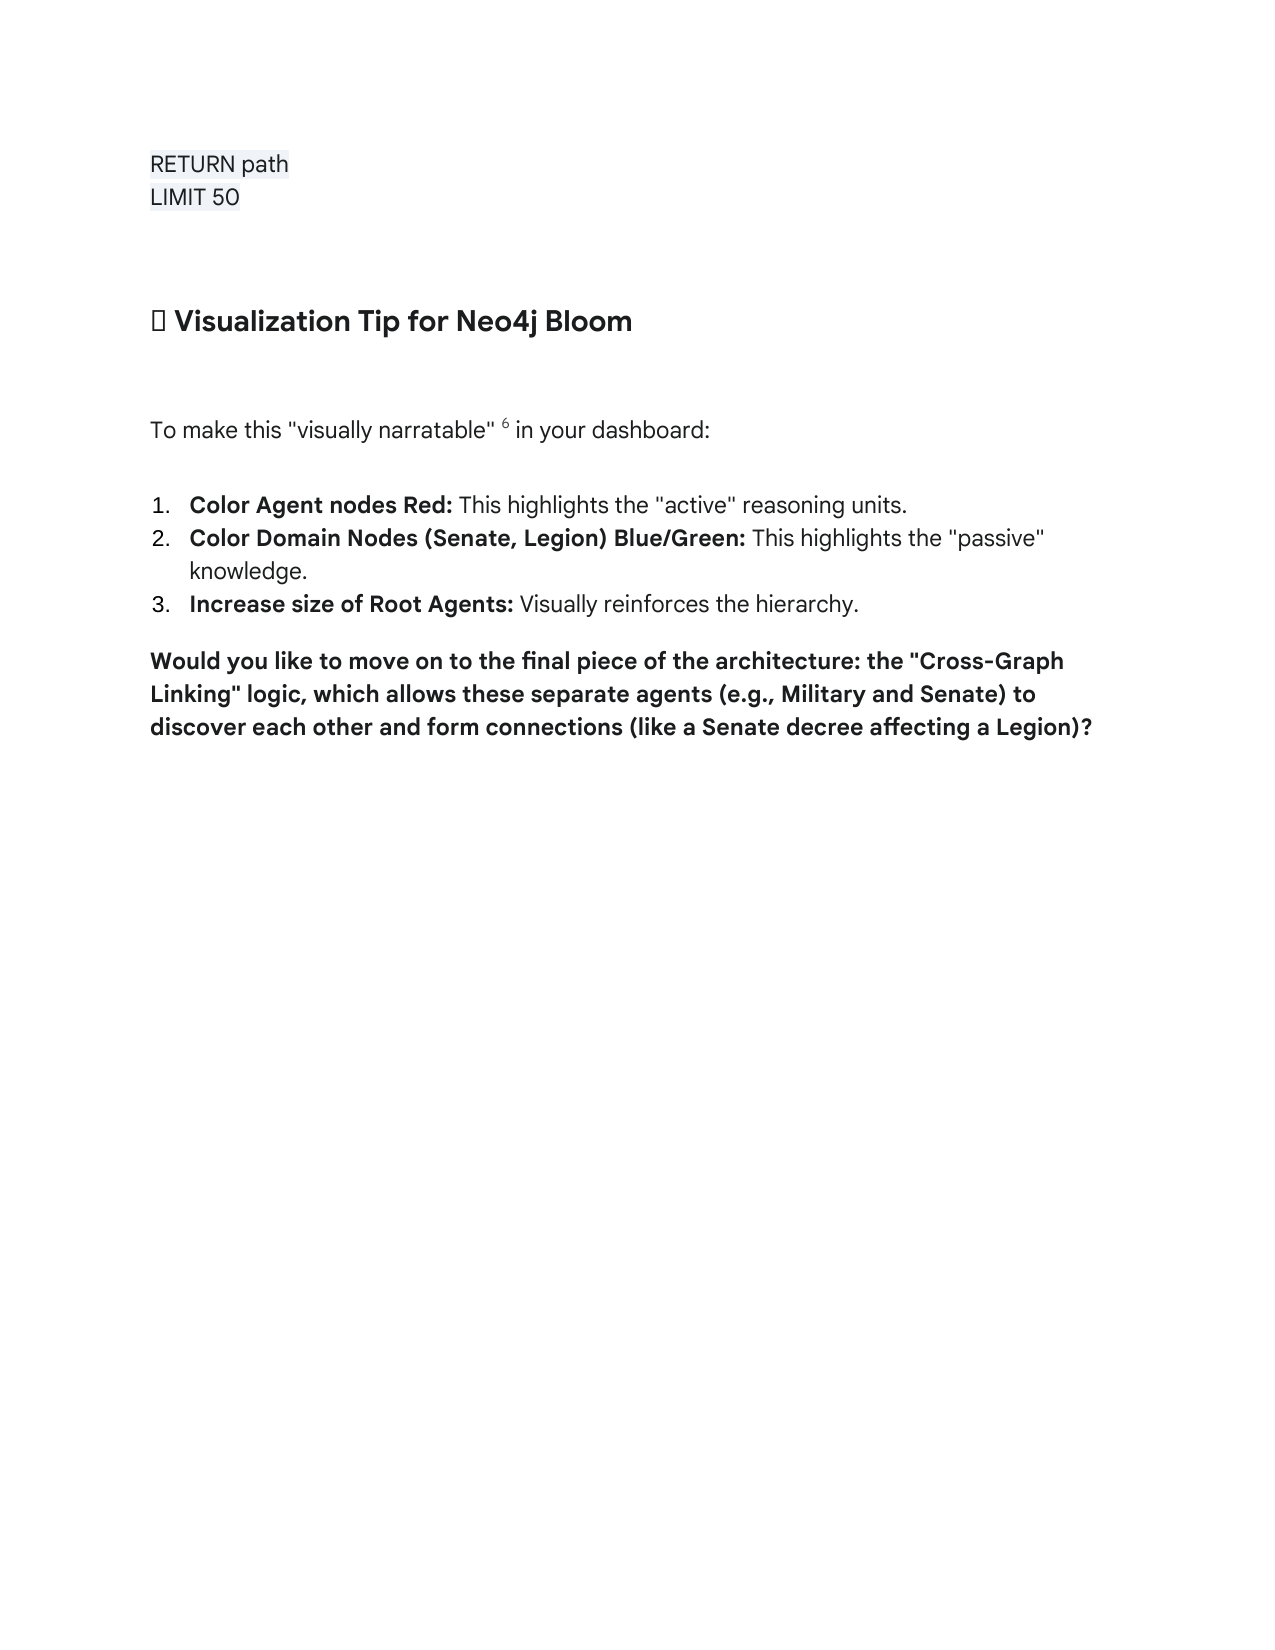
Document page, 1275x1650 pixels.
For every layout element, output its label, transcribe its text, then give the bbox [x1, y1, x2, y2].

text To make this "visually narratable" 6 in your dashboard: [150, 415, 1125, 446]
list Color Domain Nodes (Senate, Legion) Blue/Green: This highlights the "passive" knowledge. [152, 524, 1125, 586]
subtitle 🎨 Visualization Tip for Neo4j Bloom [150, 303, 1125, 339]
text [150, 150, 1125, 241]
list Color Agent nodes Red: This highlights the "active" reasoning units. [152, 492, 1125, 520]
list Increase size of Root Agents: Visually reinforces the hierarchy. [152, 590, 1125, 618]
text Would you like to move on to the final piece of the architecture: the "Cross-Graph Linking" logic, which allows these separate agents (e.g., Military and Senate) to discover each other and form connections (like a Senate decree affecting a Legion)? [150, 647, 1125, 742]
